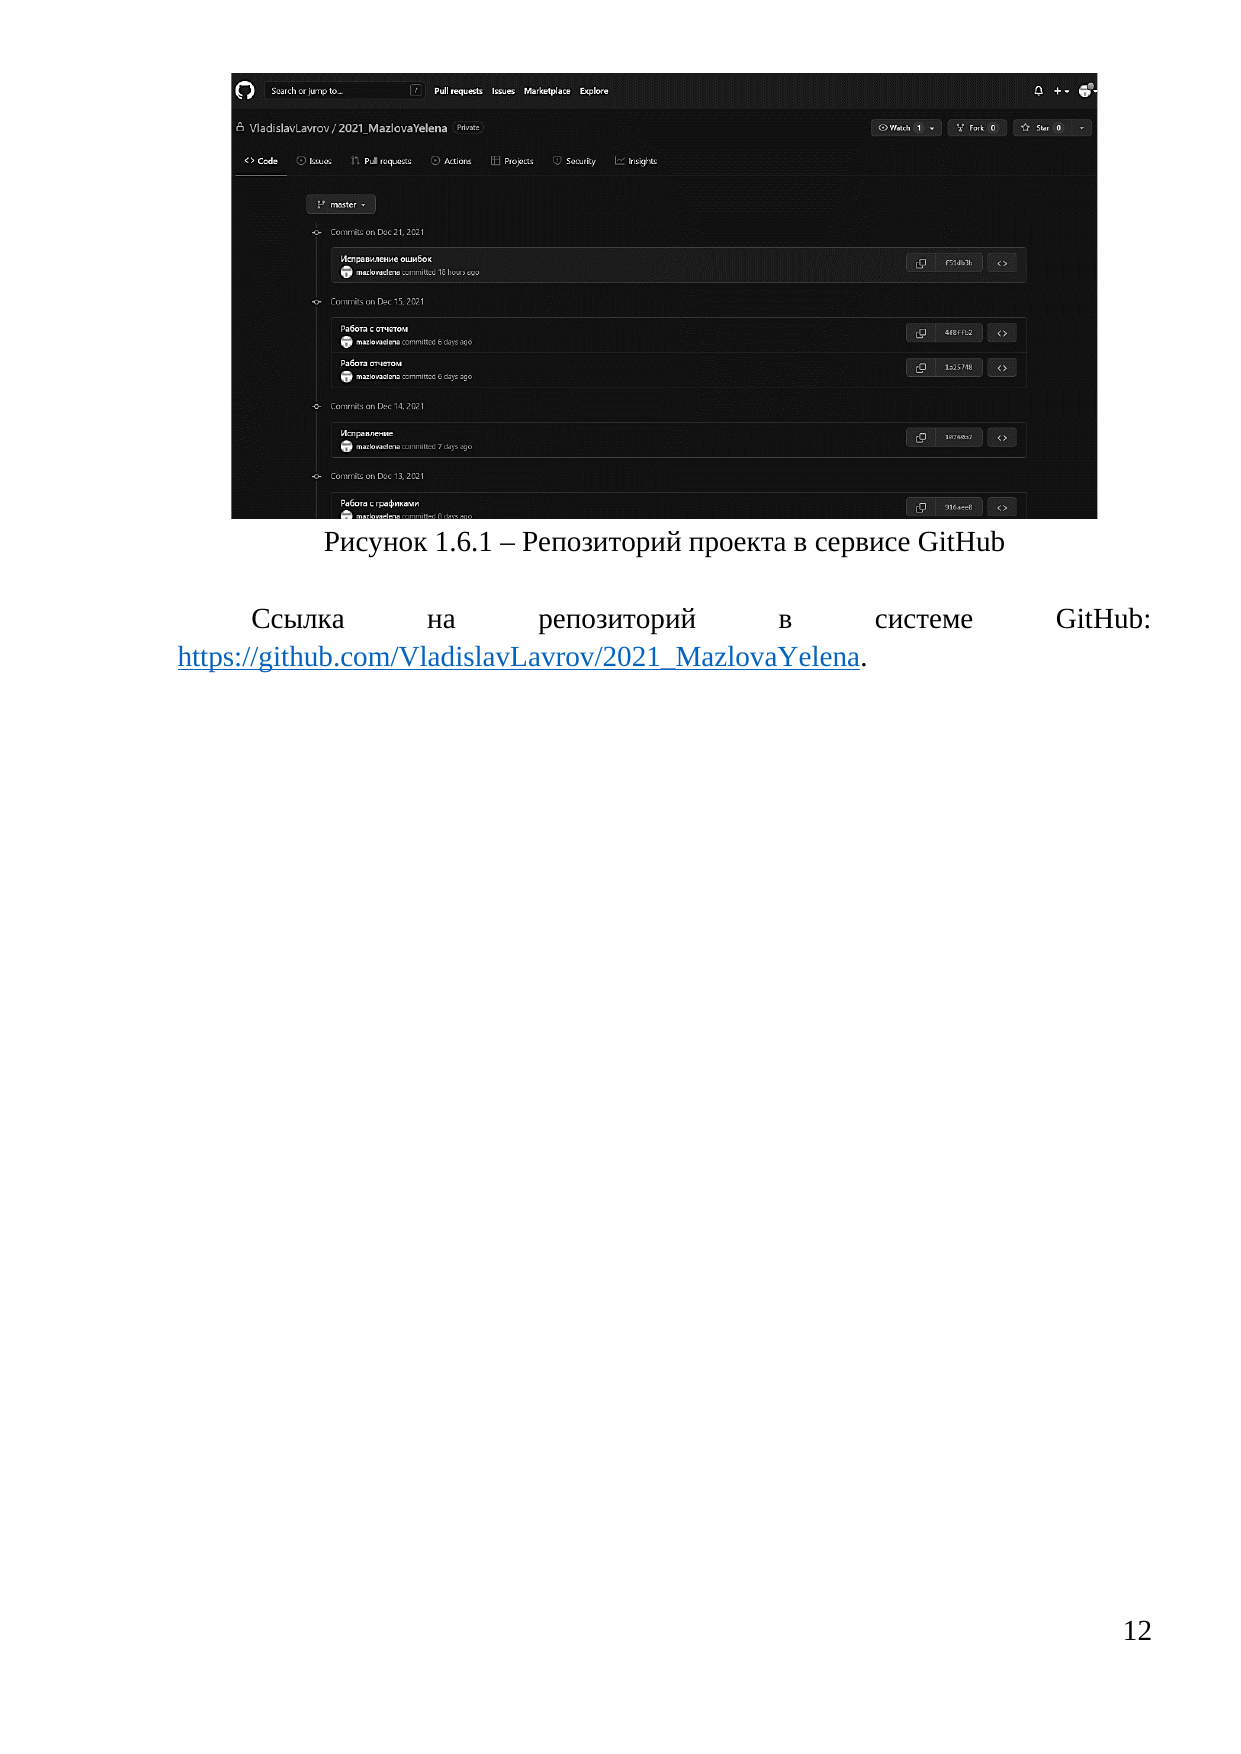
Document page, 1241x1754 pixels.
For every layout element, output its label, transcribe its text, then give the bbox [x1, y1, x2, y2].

picture [231, 73, 1098, 519]
text Рисунок 1.6.1 – Репозиторий проекта в сервисе GitHub [177, 524, 1152, 557]
text Ссылка на репозиторий в системе GitHub: https://github.com/VladislavLavrov/2021_MazlovaYelena. [177, 601, 1152, 673]
